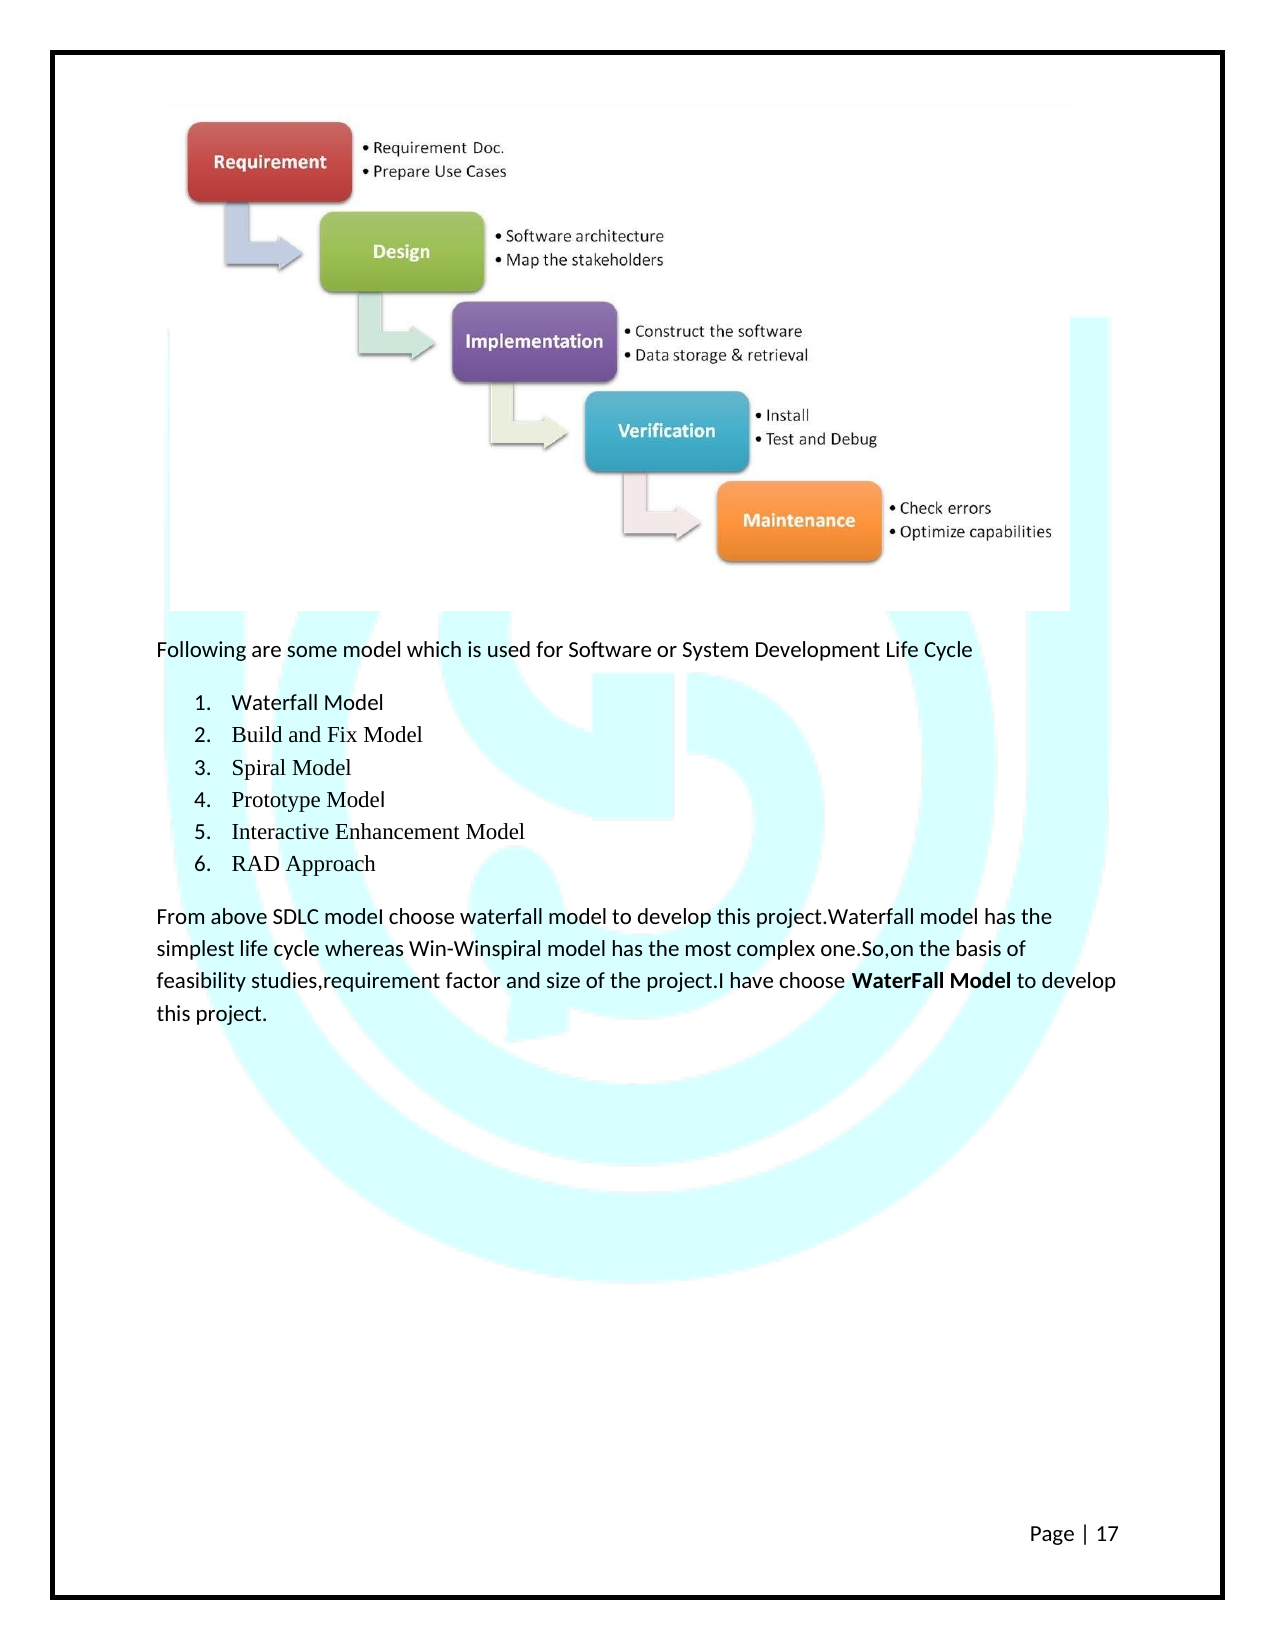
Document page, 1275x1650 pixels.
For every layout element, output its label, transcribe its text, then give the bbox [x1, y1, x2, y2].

list Interactive Enhancement Model [194, 817, 1118, 845]
list Spiral Model [194, 753, 1118, 781]
list RAD Approach [194, 849, 1118, 877]
text Following are some model which is used for Software or System Development Life Cycle [156, 635, 1118, 663]
list Prototype Model [194, 785, 1118, 813]
picture [169, 103, 1070, 611]
list Build and Fix Model [194, 720, 1118, 748]
list Waterfall Model [194, 688, 1118, 716]
text From above SDLC modeI choose waterfall model to develop this project.Waterfall model has the simplest life cycle whereas Win-Winspiral model has the most complex one.So,on the basis of feasibility studies,requirement factor and size of the project.I have choose WaterFall Model to develop this project. [156, 902, 1118, 1027]
